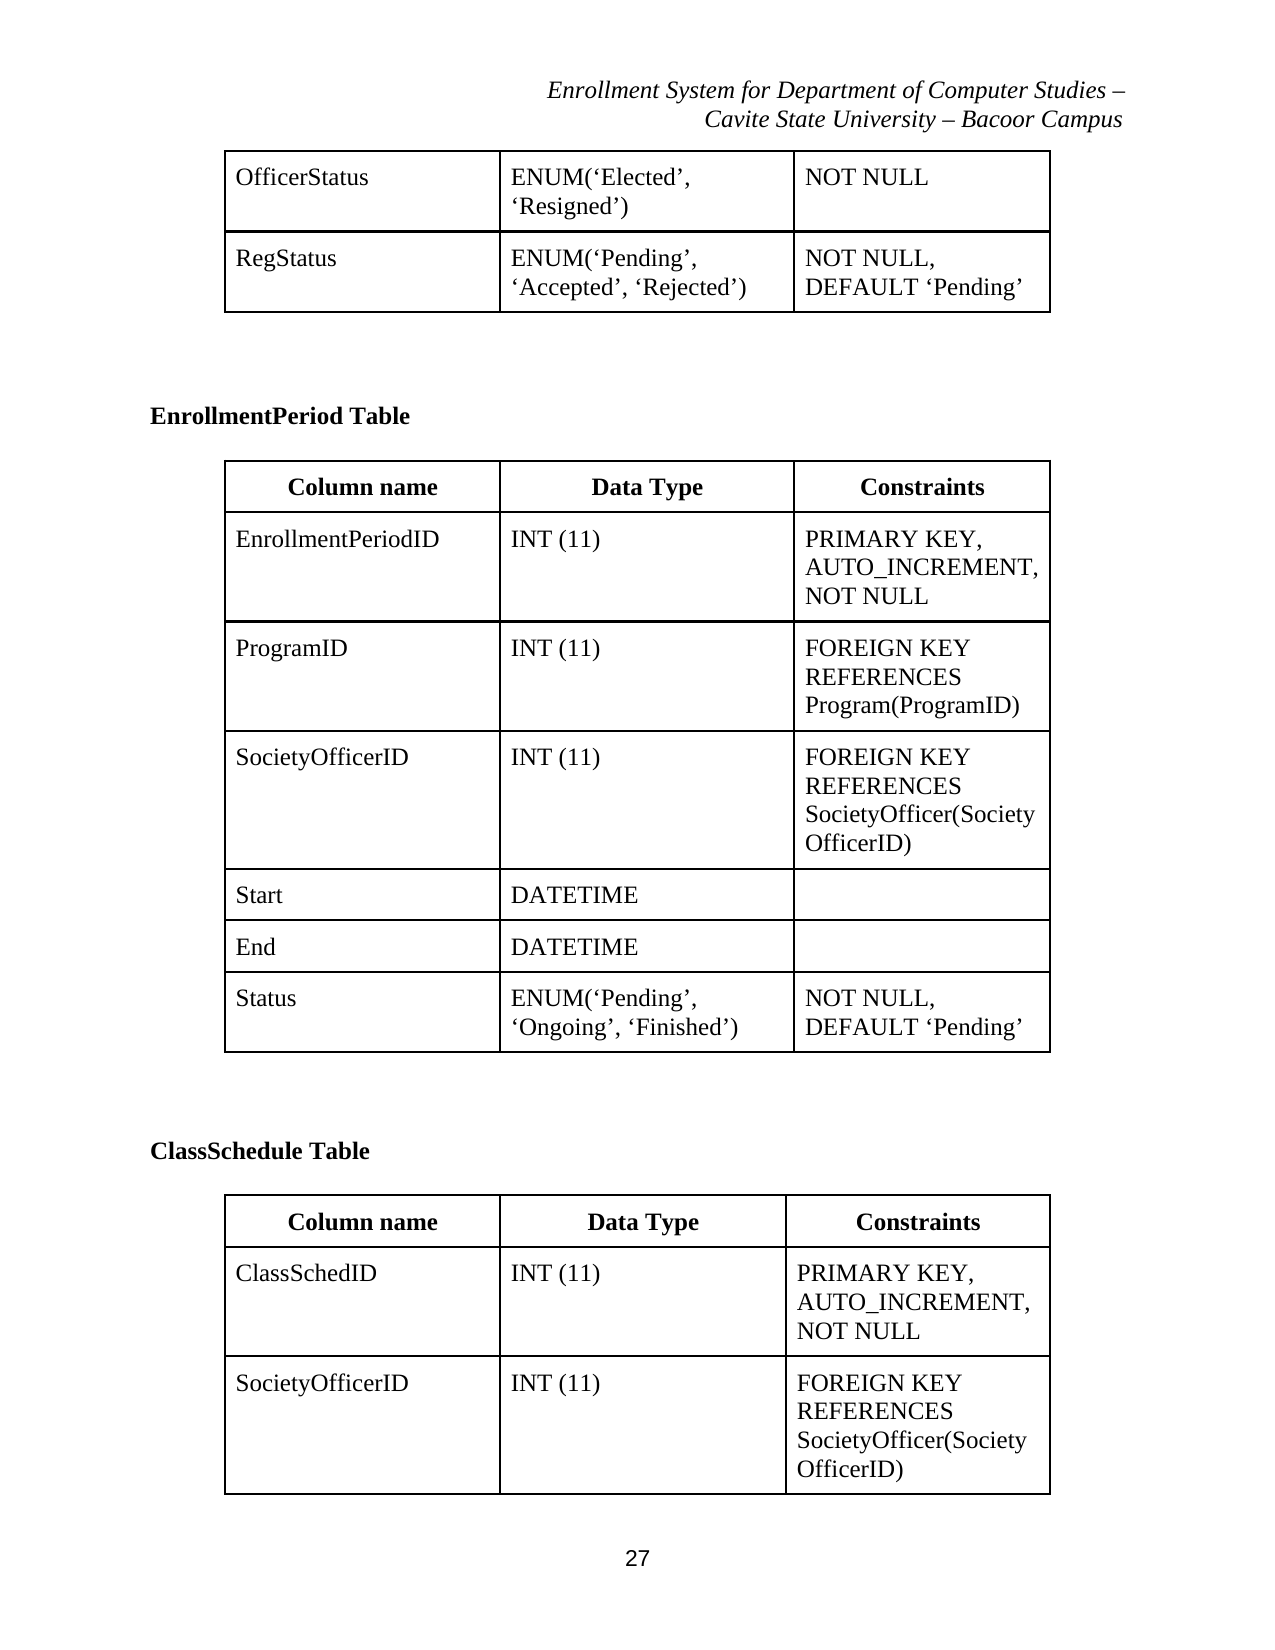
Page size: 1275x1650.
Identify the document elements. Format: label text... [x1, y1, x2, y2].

table_cell [795, 870, 1049, 919]
table_header Data Type [501, 462, 793, 511]
table_cell End [226, 921, 499, 971]
table_cell ProgramID [226, 623, 499, 729]
table_header Constraints [787, 1196, 1049, 1246]
table_cell PRIMARY KEY, AUTO_INCREMENT, NOT NULL [795, 513, 1049, 620]
table_cell SocietyOfficerID [226, 1357, 499, 1493]
table_cell INT (11) [501, 732, 793, 867]
table_cell NOT NULL [795, 152, 1049, 230]
table_header Column name [226, 1196, 499, 1246]
table_header Constraints [795, 462, 1049, 511]
table_cell DATETIME [501, 870, 793, 919]
table_cell INT (11) [501, 513, 793, 620]
table_cell INT (11) [501, 1357, 785, 1493]
text ClassSchedule Table [150, 1136, 1125, 1165]
table_cell OfficerStatus [226, 152, 499, 230]
table_header Column name [226, 462, 499, 511]
table_cell SocietyOfficerID [226, 732, 499, 867]
table_cell Start [226, 870, 499, 919]
table_cell ENUM(‘Pending’, ‘Accepted’, ‘Rejected’) [501, 233, 793, 311]
table_cell FOREIGN KEY REFERENCES SocietyOfficer(SocietyOfficerID) [787, 1357, 1049, 1493]
table_cell EnrollmentPeriodID [226, 513, 499, 620]
table_cell [795, 921, 1049, 971]
table_cell ENUM(‘Pending’, ‘Ongoing’, ‘Finished’) [501, 973, 793, 1051]
text EnrollmentPeriod Table [150, 401, 1125, 430]
table_cell NOT NULL, DEFAULT ‘Pending’ [795, 973, 1049, 1051]
table_cell ClassSchedID [226, 1248, 499, 1355]
table_cell NOT NULL, DEFAULT ‘Pending’ [795, 233, 1049, 311]
table_cell FOREIGN KEY REFERENCES SocietyOfficer(SocietyOfficerID) [795, 732, 1049, 867]
table_cell INT (11) [501, 623, 793, 729]
table_cell INT (11) [501, 1248, 785, 1355]
table_cell RegStatus [226, 233, 499, 311]
table_cell ENUM(‘Elected’, ‘Resigned’) [501, 152, 793, 230]
table_cell FOREIGN KEY REFERENCES Program(ProgramID) [795, 623, 1049, 729]
table_cell DATETIME [501, 921, 793, 971]
table_cell Status [226, 973, 499, 1051]
table_cell PRIMARY KEY, AUTO_INCREMENT, NOT NULL [787, 1248, 1049, 1355]
table_header Data Type [501, 1196, 785, 1246]
